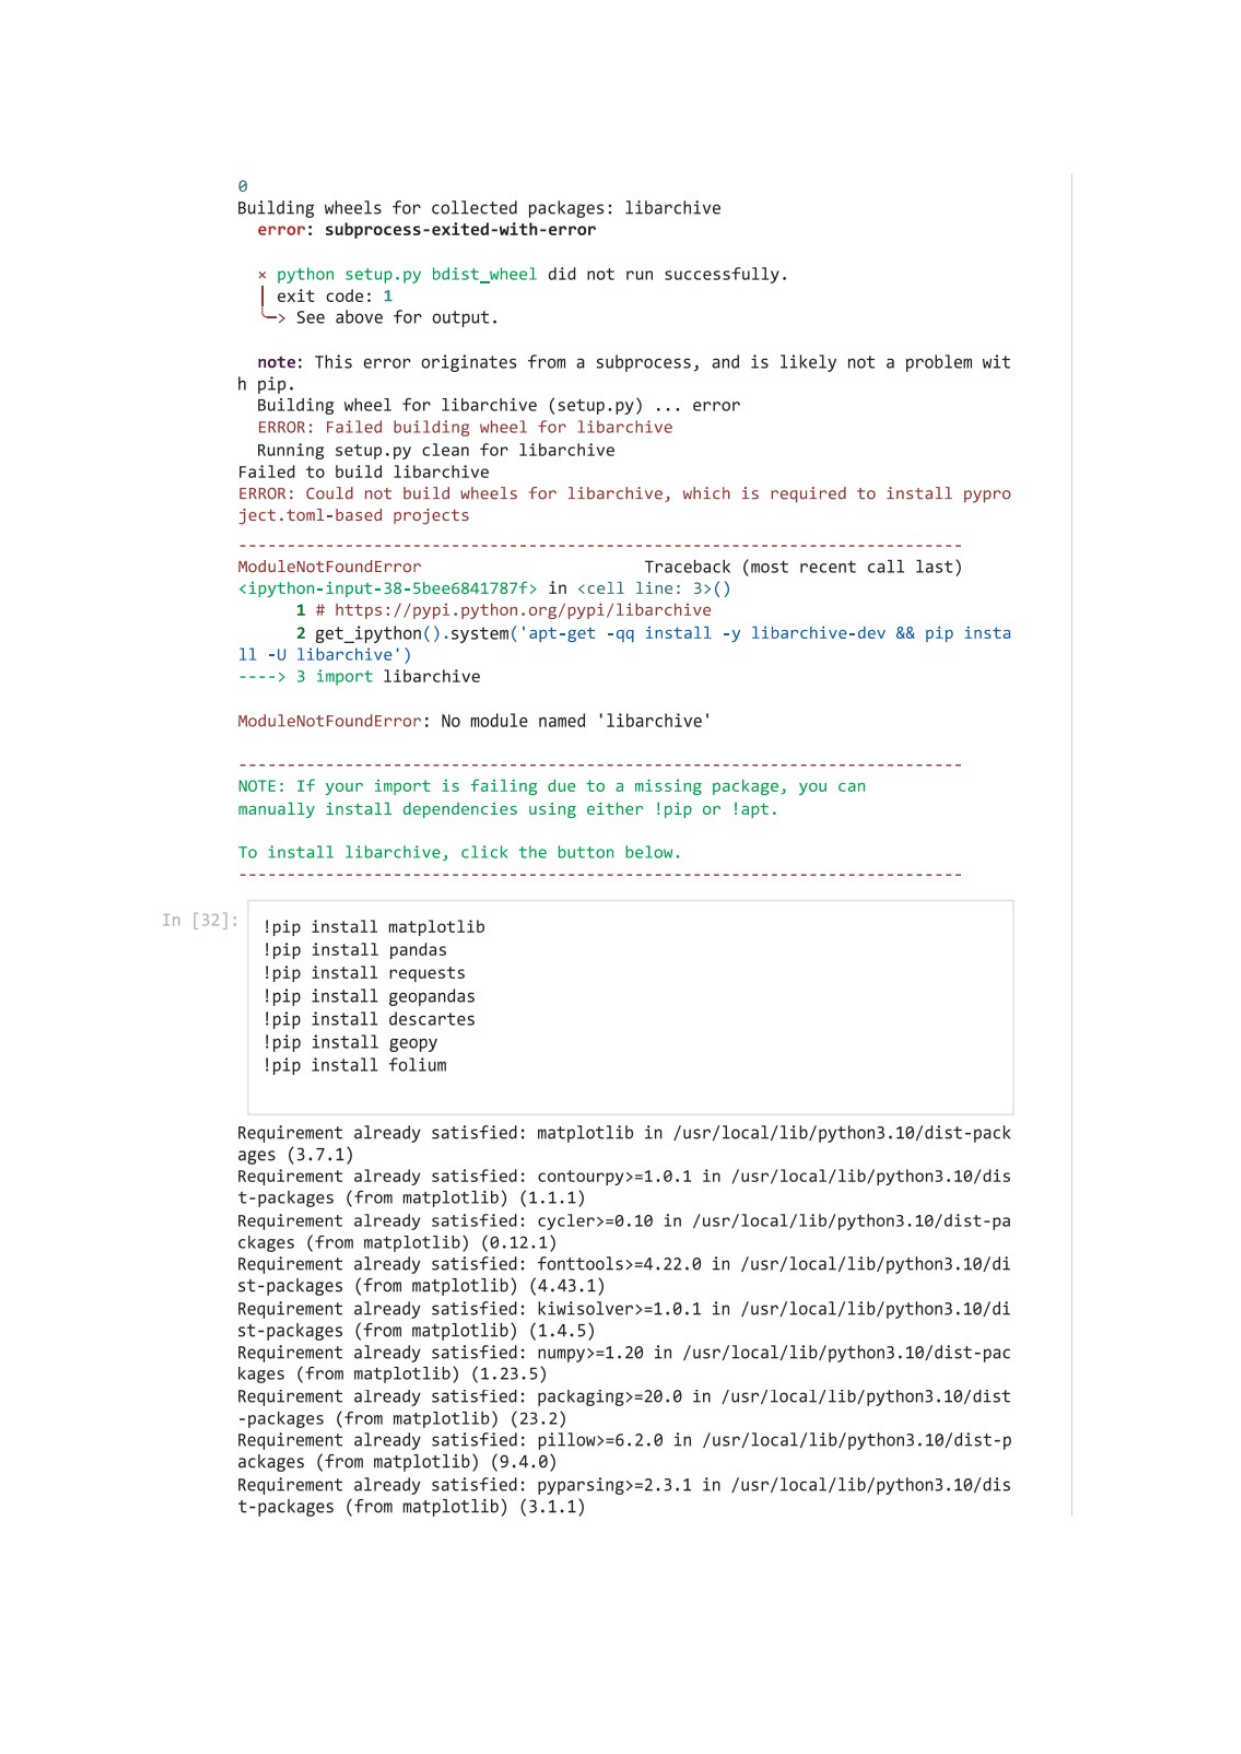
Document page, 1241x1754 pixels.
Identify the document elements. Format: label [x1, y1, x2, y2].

picture [150, 150, 1091, 1544]
